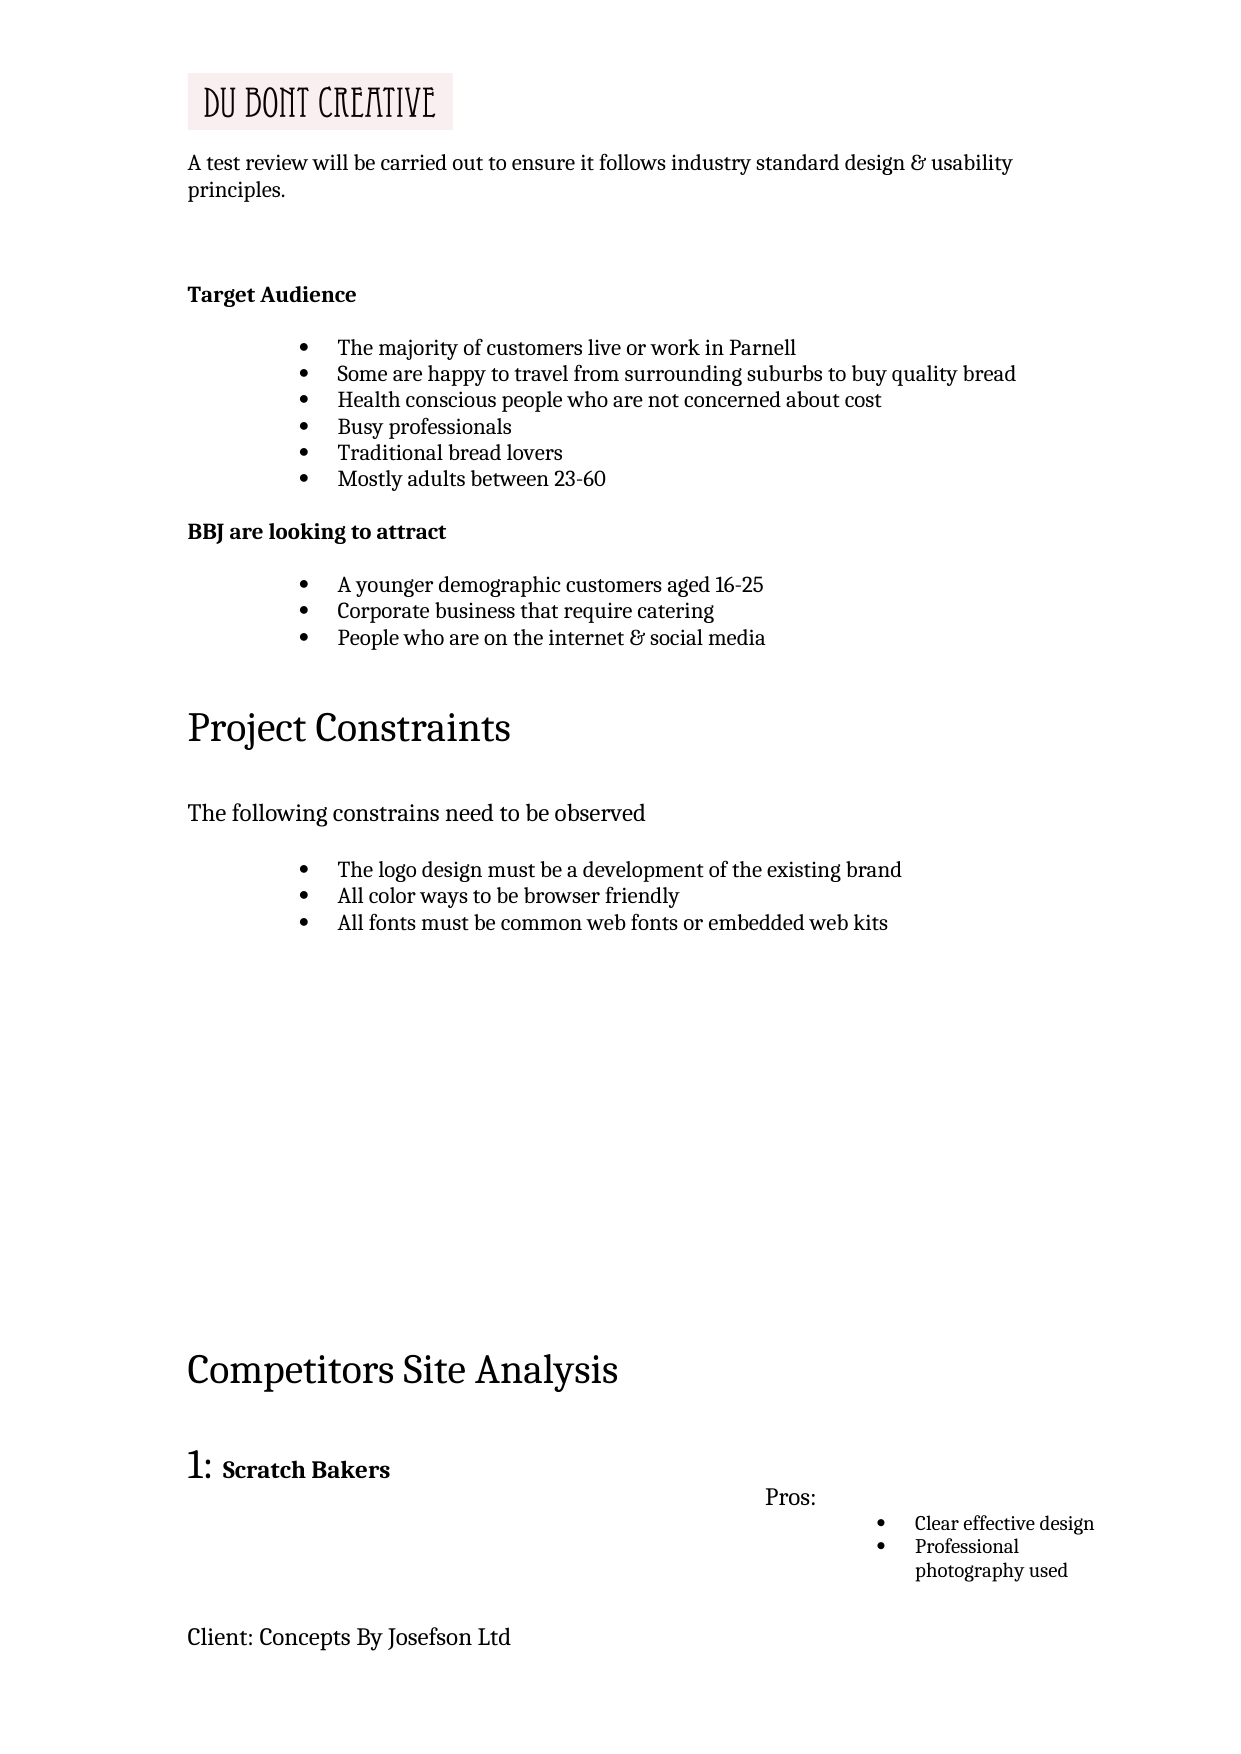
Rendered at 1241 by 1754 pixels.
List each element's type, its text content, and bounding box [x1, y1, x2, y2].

text BBJ are looking to attract [187, 519, 1053, 545]
list All color ways to be browser friendly [300, 883, 1053, 909]
text Project Constraints [187, 703, 1053, 751]
list The majority of customers live or work in Parnell [300, 334, 1053, 361]
list Mostly adults between 23-60 [300, 466, 1053, 493]
list People who are on the internet & social media [300, 624, 1053, 651]
text Target Audience [187, 282, 1053, 308]
text The following constrains need to be observed [187, 799, 1053, 828]
text Competitors Site Analysis [187, 1346, 1053, 1393]
list 1: Scratch Bakers [187, 1441, 1053, 1489]
list All fonts must be common web fonts or embedded web kits [300, 909, 1053, 936]
list Traditional bread lovers [300, 440, 1053, 466]
picture [187, 73, 453, 130]
list Health conscious people who are not concerned about cost [300, 387, 1053, 413]
list Busy professionals [300, 413, 1053, 440]
list Corporate business that require catering [300, 598, 1053, 624]
list The logo design must be a development of the existing brand [300, 857, 1053, 883]
list A younger demographic customers aged 16-25 [300, 572, 1053, 598]
text A test review will be carried out to ensure it follows industry standard design & usability principles. [187, 150, 1053, 203]
list Some are happy to travel from surrounding suburbs to buy quality bread [300, 361, 1053, 387]
